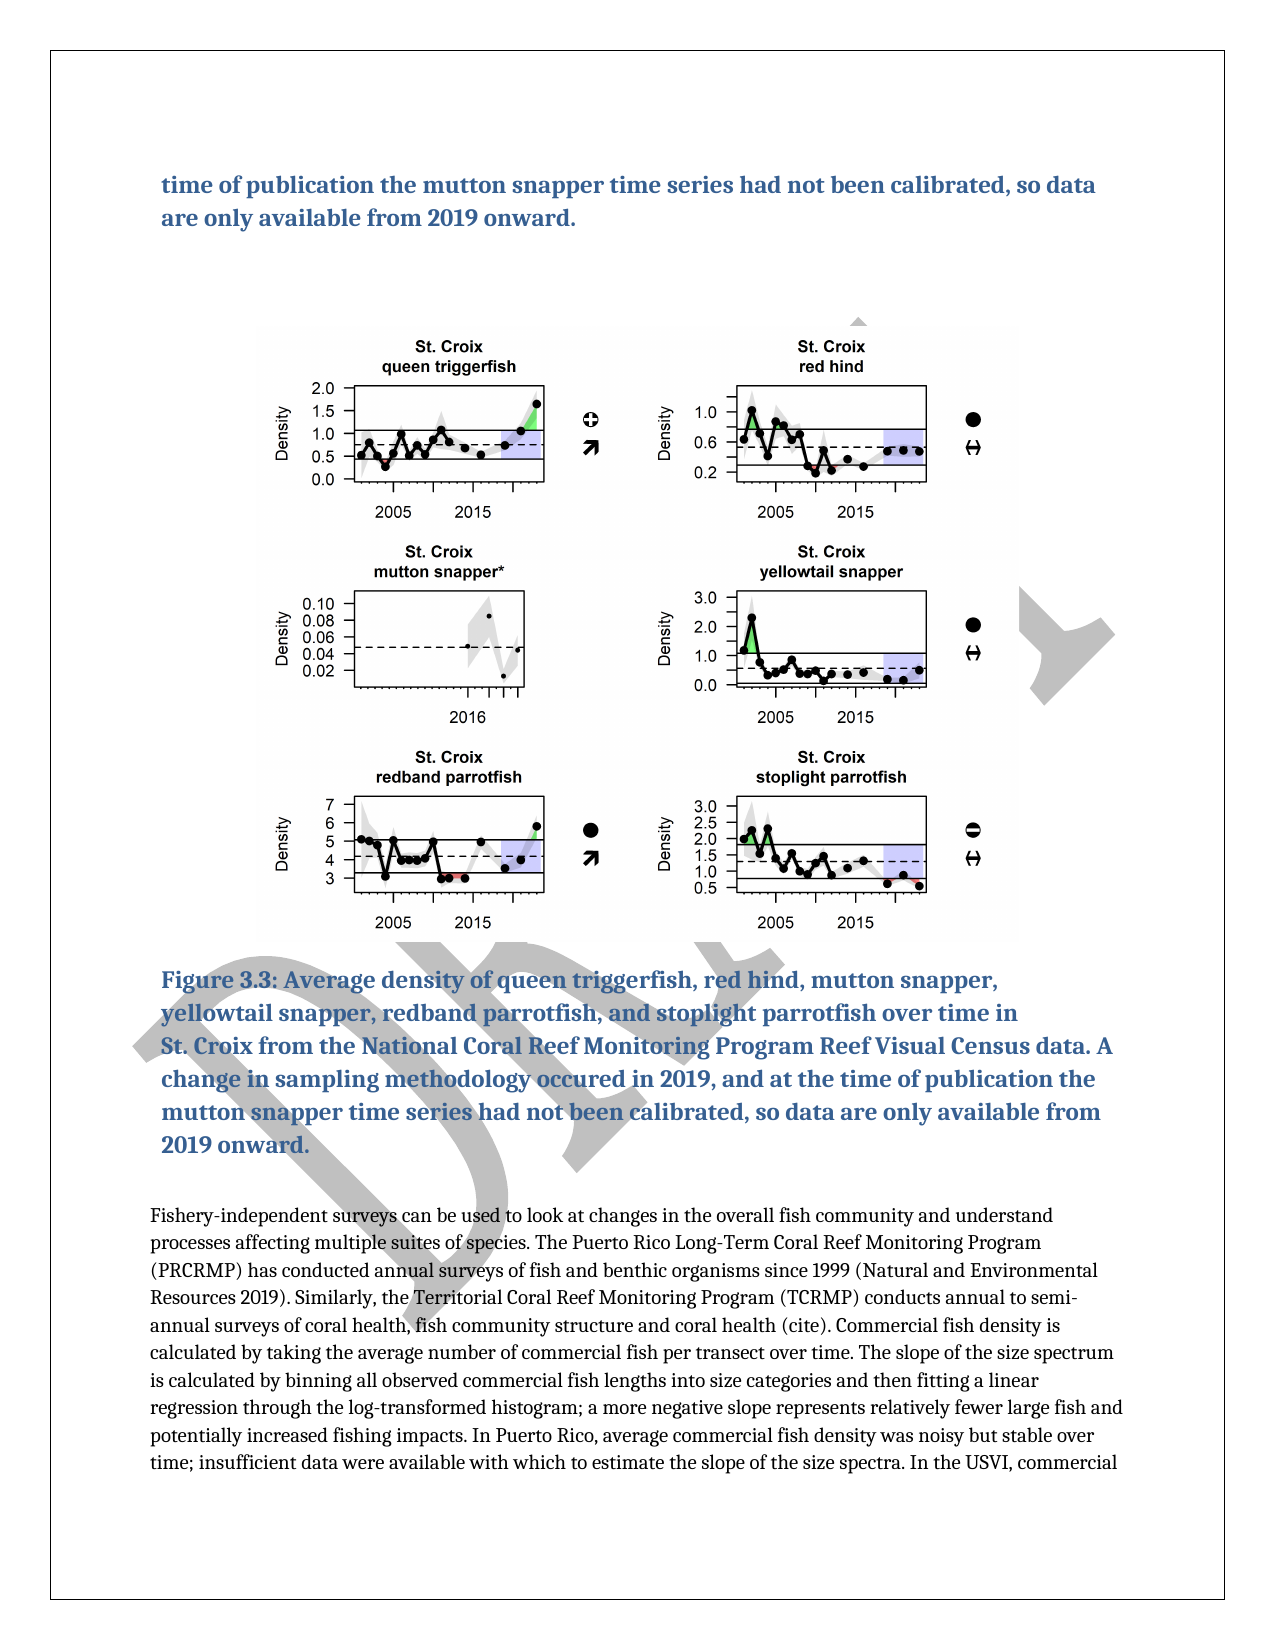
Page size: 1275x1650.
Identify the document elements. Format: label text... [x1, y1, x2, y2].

picture [255, 326, 1020, 942]
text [150, 1203, 1125, 1475]
table_header Figure 3.3: Average density of queen triggerfish, red hind, mutton snapper, yellowtail snapper, redband parrotfish, and stoplight parrotfish over time in St. Croix from the National Coral Reef Monitoring Program Reef Visual Census data. A change in sampling methodology occured in 2019, and at the time of publication the mutton snapper time series had not been calibrated, so data are only available from 2019 onward. [150, 323, 1125, 1185]
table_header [150, 150, 1125, 258]
